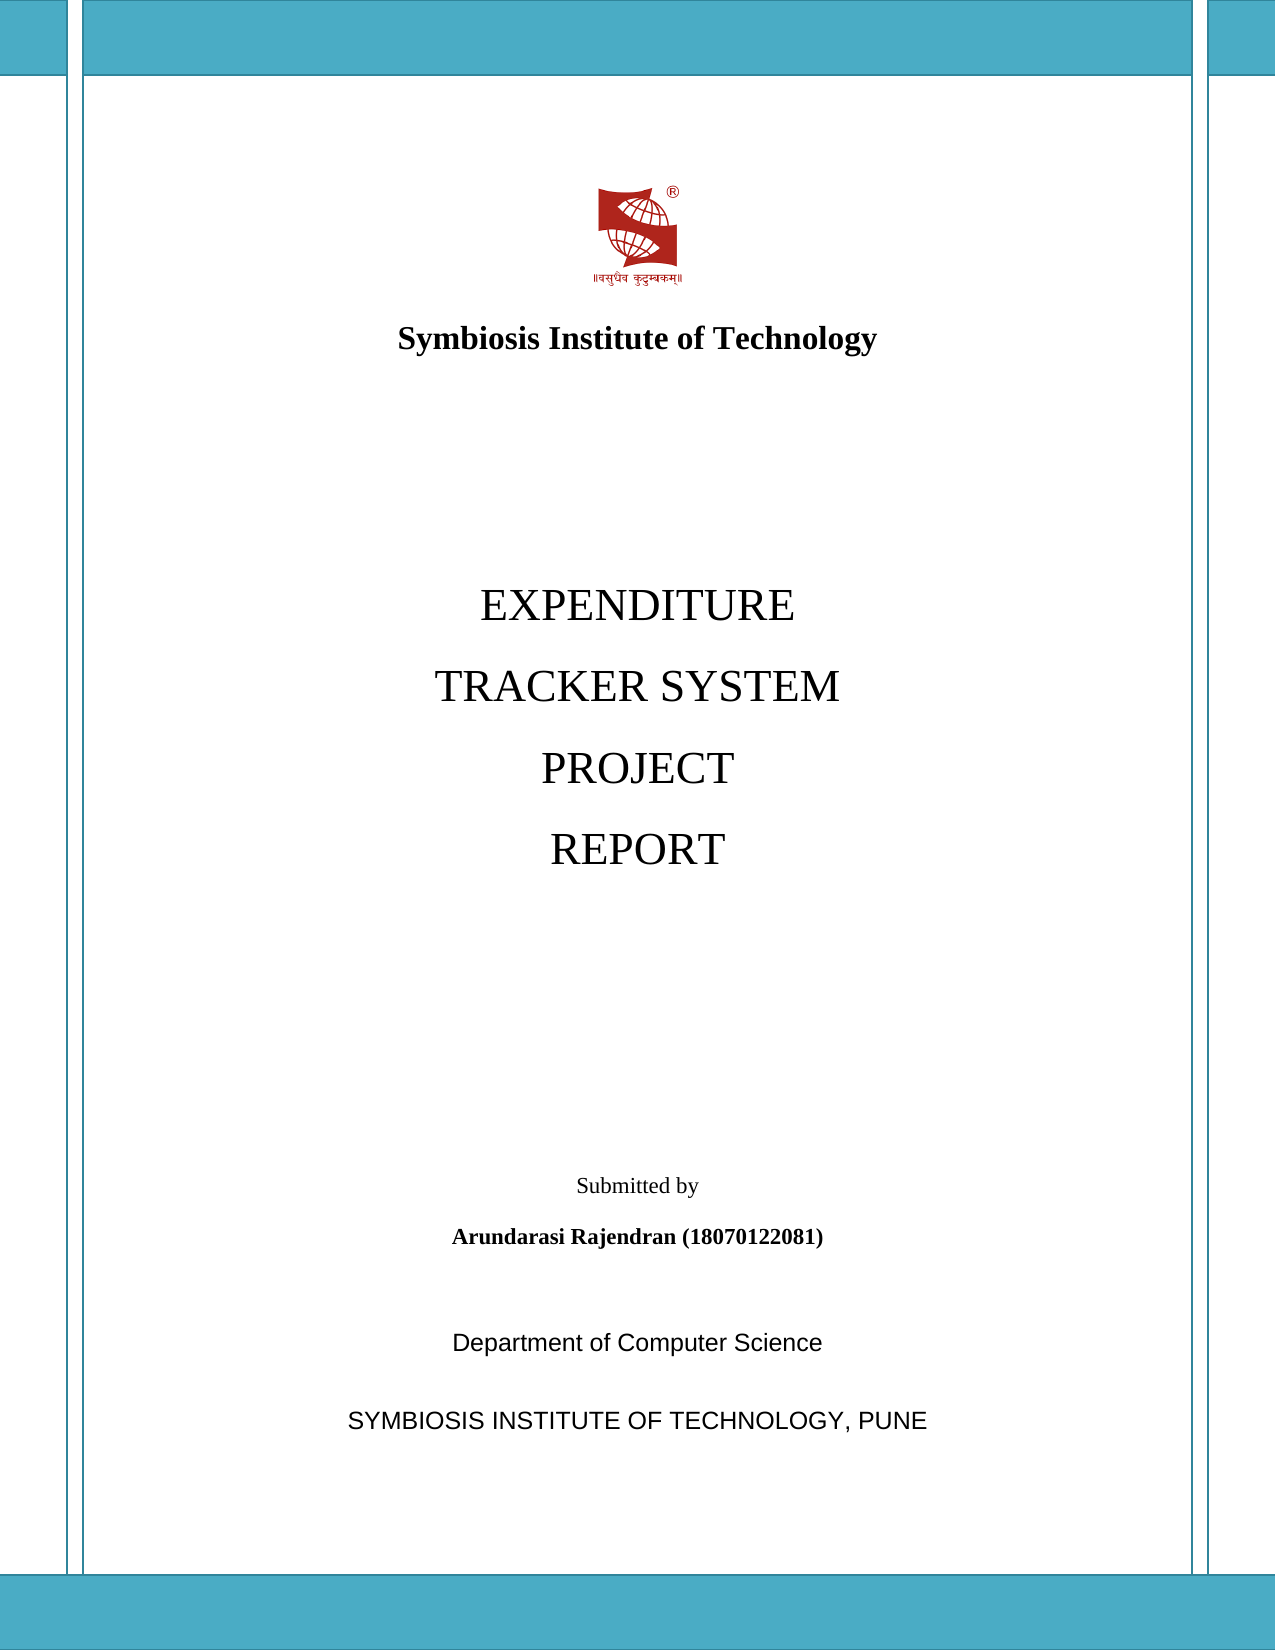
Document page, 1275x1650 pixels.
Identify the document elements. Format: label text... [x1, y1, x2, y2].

text TRACKER SYSTEM [150, 659, 1125, 712]
text REPORT [150, 822, 1125, 874]
text Submitted by [150, 1172, 1125, 1198]
text Department of Computer Science [150, 1328, 1125, 1357]
text PROJECT [150, 740, 1125, 793]
text EXPENDITURE [150, 577, 1125, 630]
text Arundarasi Rajendran (18070122081) [150, 1223, 1125, 1249]
text Symbiosis Institute of Technology [150, 318, 1125, 356]
text SYMBIOSIS INSTITUTE OF TECHNOLOGY, PUNE [150, 1406, 1125, 1435]
picture [579, 177, 696, 294]
